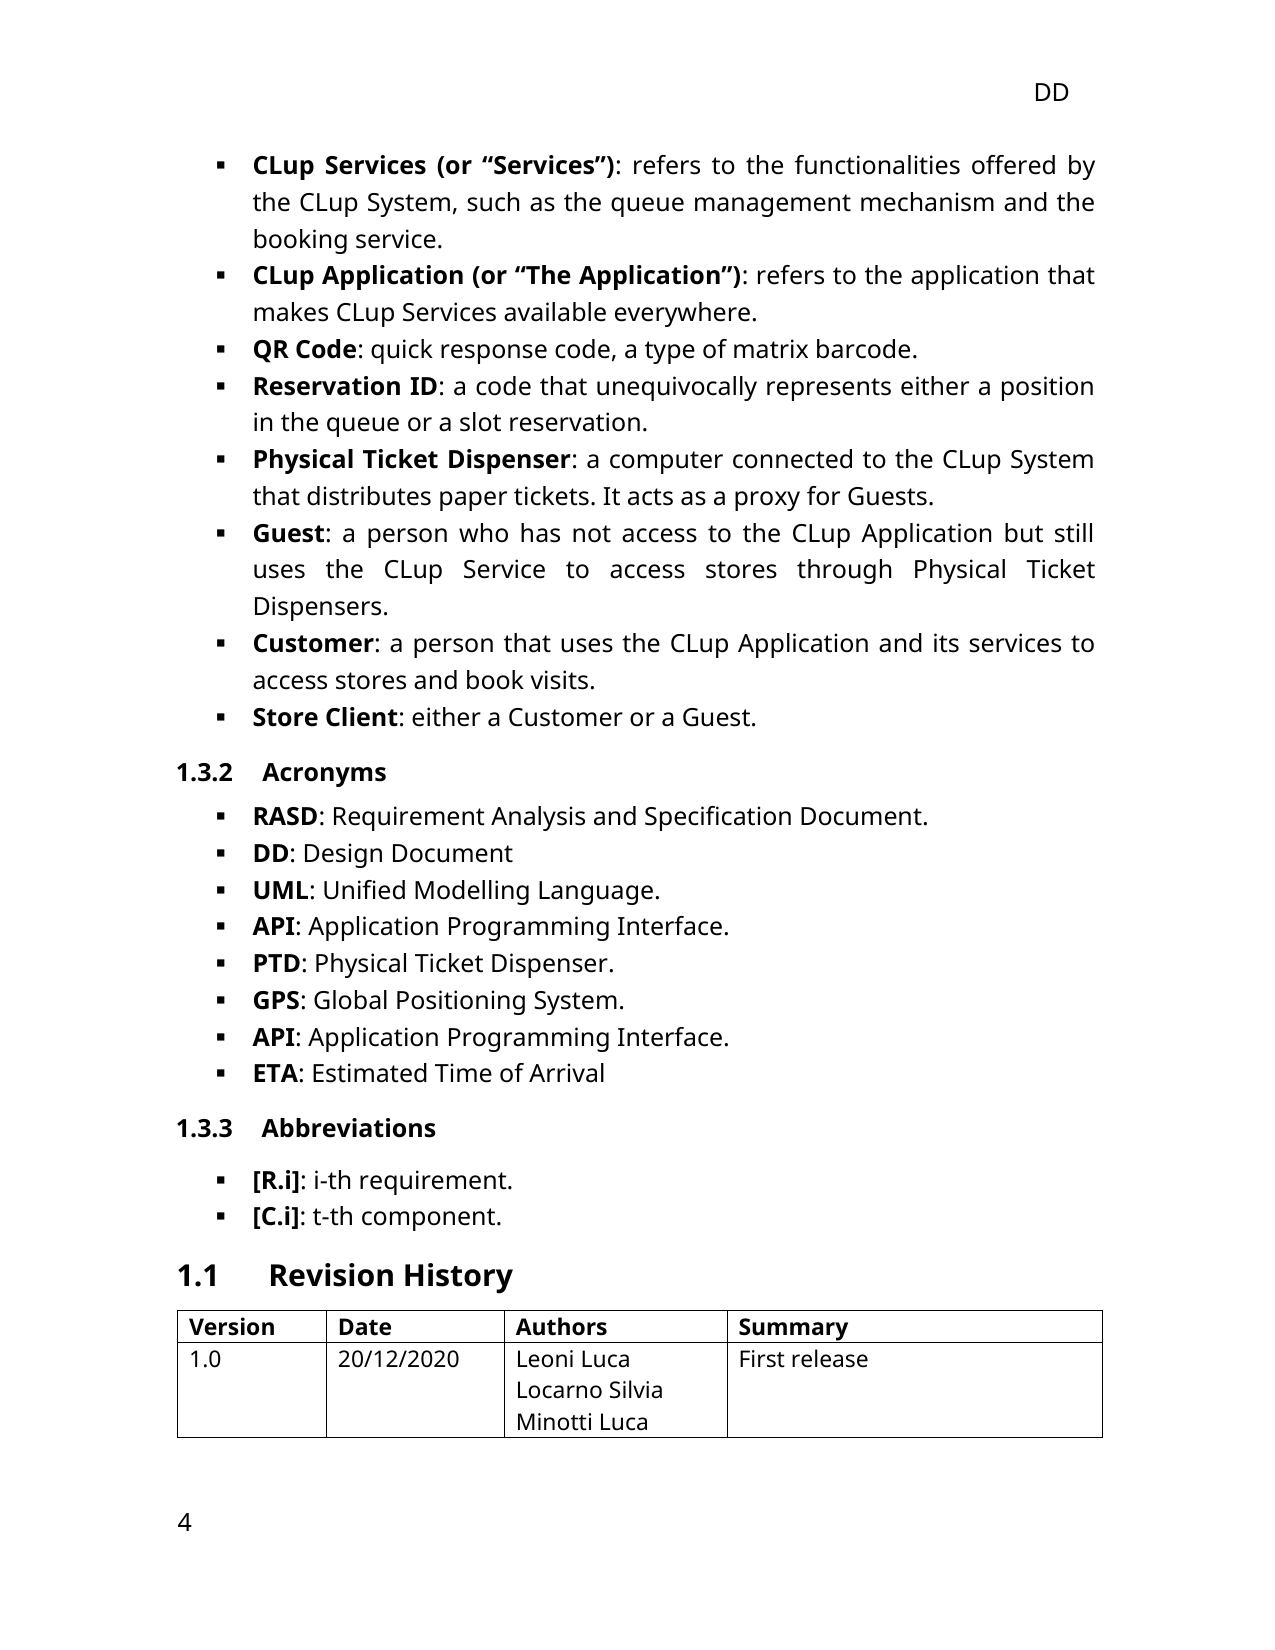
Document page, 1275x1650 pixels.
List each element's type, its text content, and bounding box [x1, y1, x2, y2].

table_header Date [327, 1311, 504, 1342]
list Physical Ticket Dispenser: a computer connected to the CLup System that distributes paper tickets. It acts as a proxy for Guests. [215, 442, 1096, 513]
list ETA: Estimated Time of Arrival [215, 1056, 1096, 1090]
list QR Code: quick response code, a type of matrix barcode. [215, 332, 1096, 366]
list API: Application Programming Interface. [215, 1019, 1096, 1053]
table_cell 20/12/2020 [327, 1343, 504, 1437]
list [C.i]: t-th component. [215, 1199, 1096, 1233]
table_cell First release [728, 1343, 1102, 1437]
table_cell 1.0 [178, 1343, 326, 1437]
subtitle 1.3.3 Abbreviations [176, 1111, 1096, 1145]
list Customer: a person that uses the CLup Application and its services to access stores and book visits. [215, 626, 1096, 697]
table_header Version [178, 1311, 326, 1342]
list UML: Unified Modelling Language. [215, 872, 1096, 906]
list Store Client: either a Customer or a Guest. [215, 699, 1096, 733]
table_header Authors [505, 1311, 727, 1342]
list DD: Design Document [215, 836, 1096, 869]
subtitle Revision History [176, 1254, 1096, 1295]
table_cell Leoni Luca Locarno Silvia Minotti Luca [505, 1343, 727, 1437]
list GPS: Global Positioning System. [215, 983, 1096, 1017]
table_header Summary [728, 1311, 1102, 1342]
list PTD: Physical Ticket Dispenser. [215, 946, 1096, 980]
list Guest: a person who has not access to the CLup Application but still uses the CLup Service to access stores through Physical Ticket Dispensers. [215, 515, 1096, 623]
list RASD: Requirement Analysis and Specification Document. [215, 799, 1096, 833]
list Reservation ID: a code that unequivocally represents either a position in the queue or a slot reservation. [215, 368, 1096, 439]
subtitle 1.3.2 Acronyms [176, 754, 1096, 788]
list CLup Services (or “Services”): refers to the functionalities offered by the CLup System, such as the queue management mechanism and the booking service. [215, 148, 1096, 255]
list CLup Application (or “The Application”): refers to the application that makes CLup Services available everywhere. [215, 258, 1096, 329]
list [R.i]: i-th requirement. [215, 1162, 1096, 1196]
list API: Application Programming Interface. [215, 909, 1096, 943]
